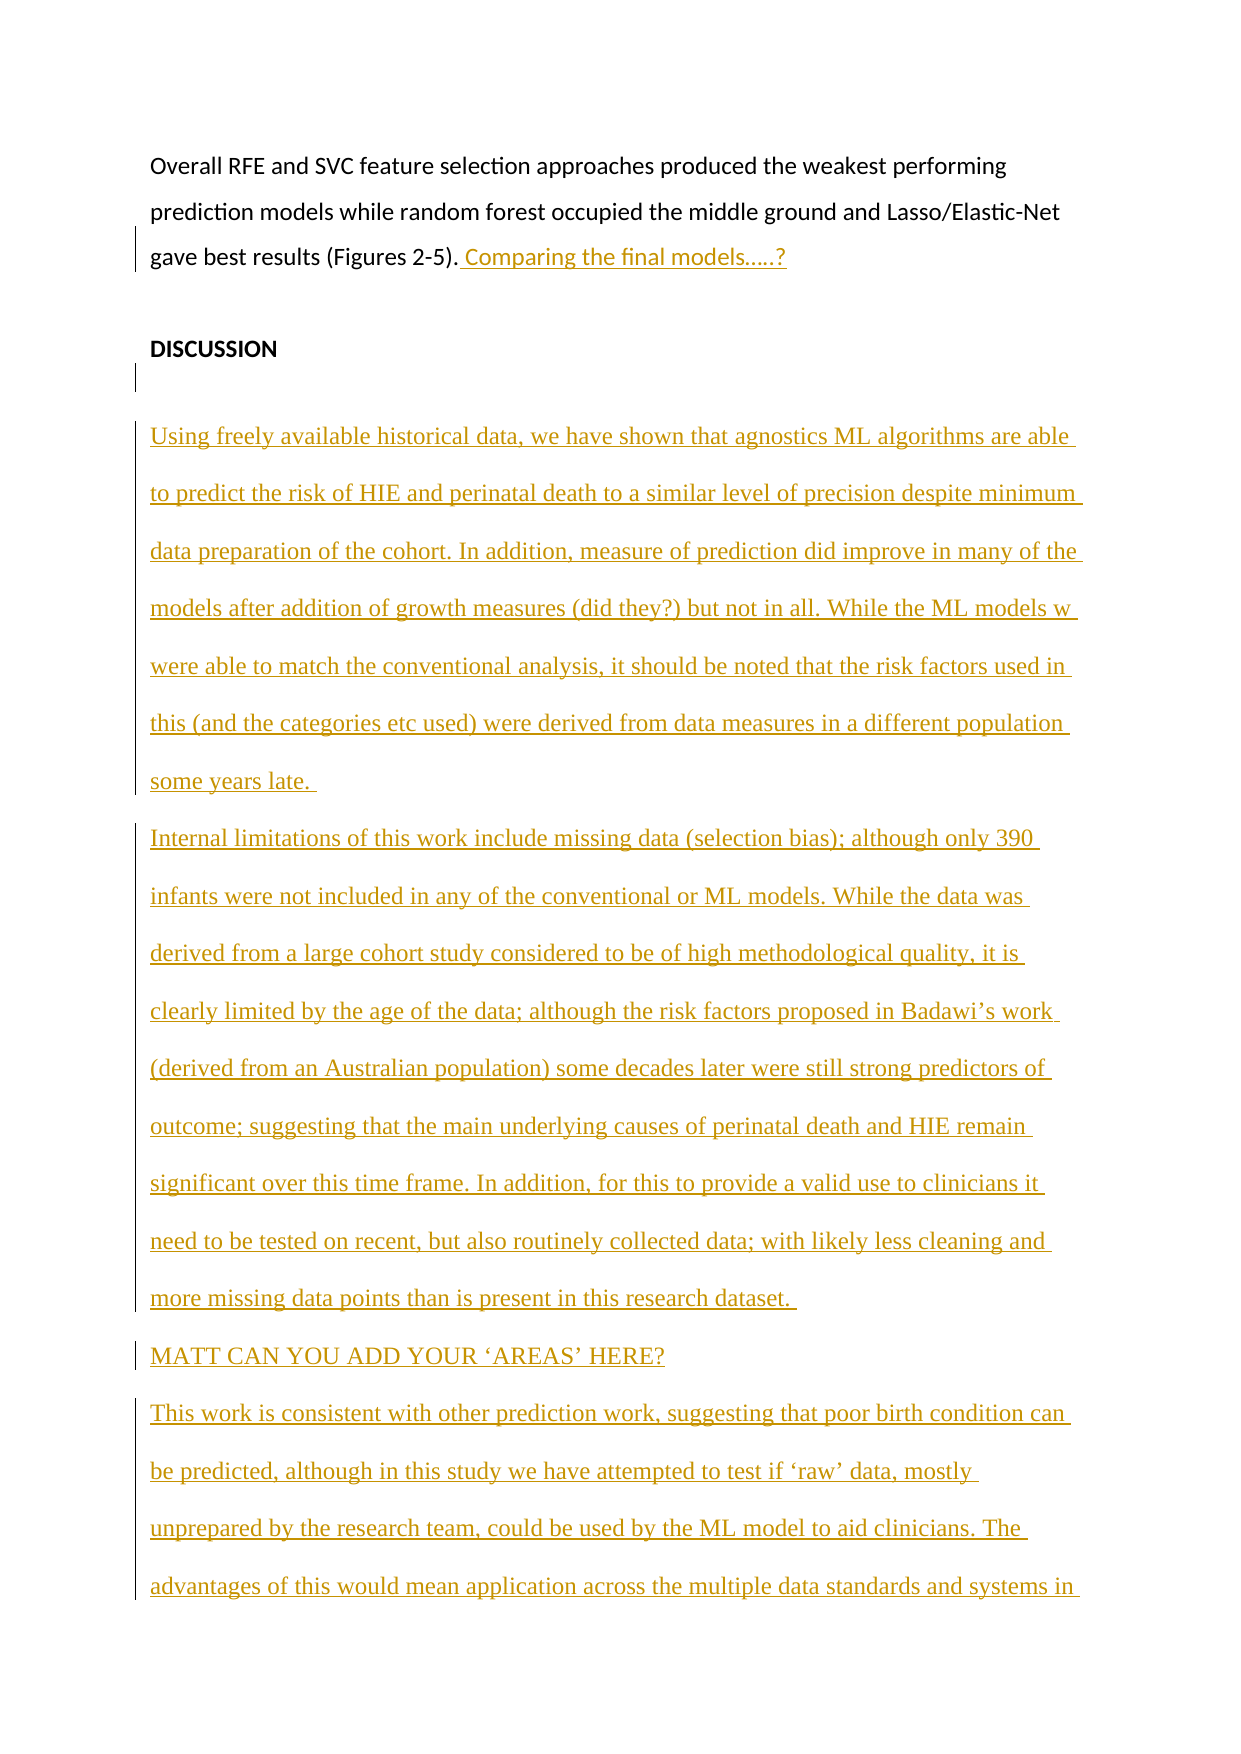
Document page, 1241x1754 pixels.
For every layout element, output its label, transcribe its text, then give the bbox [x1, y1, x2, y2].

text DISCUSSION [150, 333, 1090, 363]
text Overall RFE and SVC feature selection approaches produced the weakest performing prediction models while random forest occupied the middle ground and Lasso/Elastic-Net gave best results (Figures 2-5). [150, 150, 1090, 272]
